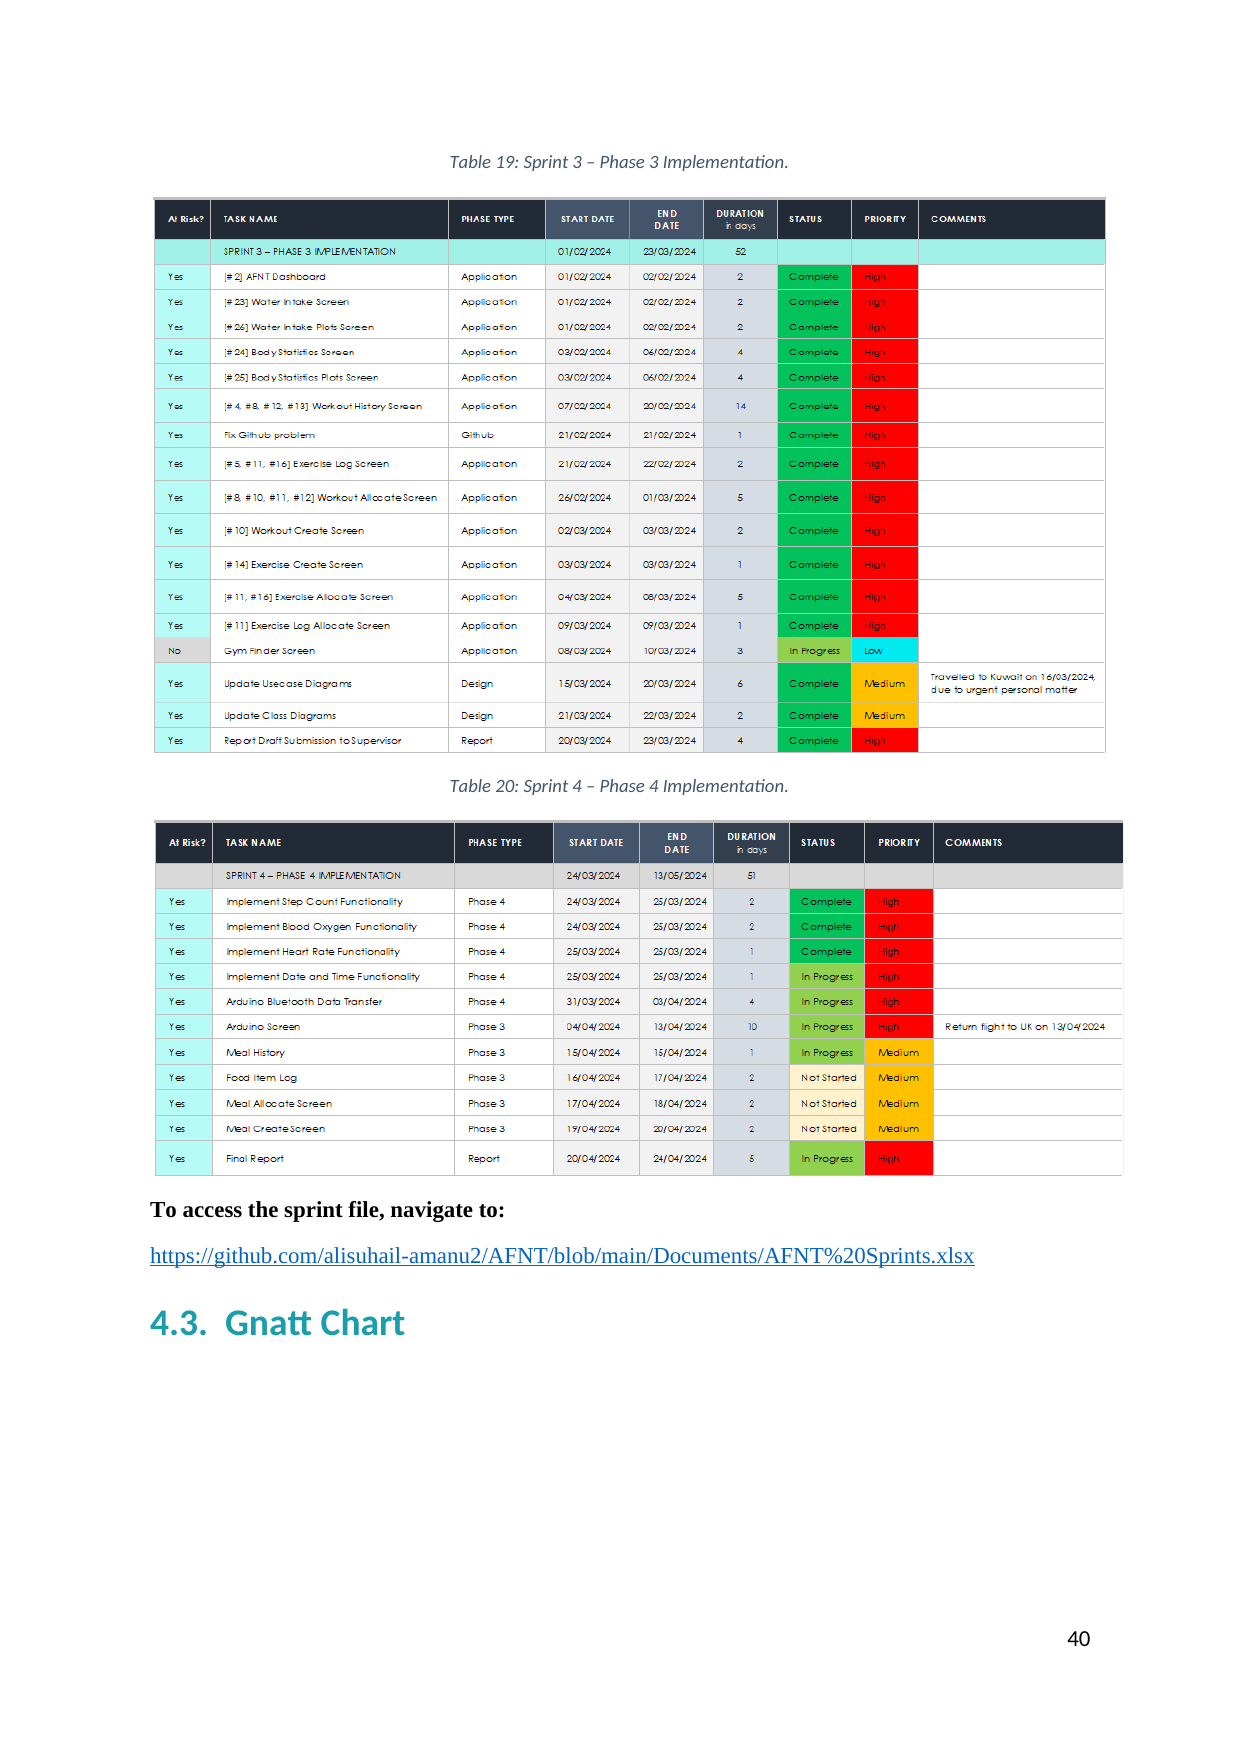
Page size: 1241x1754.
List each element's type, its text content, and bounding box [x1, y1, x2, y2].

picture [150, 193, 1109, 756]
text Table 20: Sprint 4 – Phase 4 Implementation. [150, 774, 1090, 797]
subtitle Gnatt Chart [150, 1299, 1090, 1345]
picture [150, 817, 1124, 1178]
text Table 19: Sprint 3 – Phase 3 Implementation. [150, 150, 1090, 173]
text To access the sprint file, navigate to: [150, 1197, 1090, 1223]
text https://github.com/alisuhail-amanu2/AFNT/blob/main/Documents/AFNT%20Sprints.xlsx [150, 1242, 1090, 1268]
